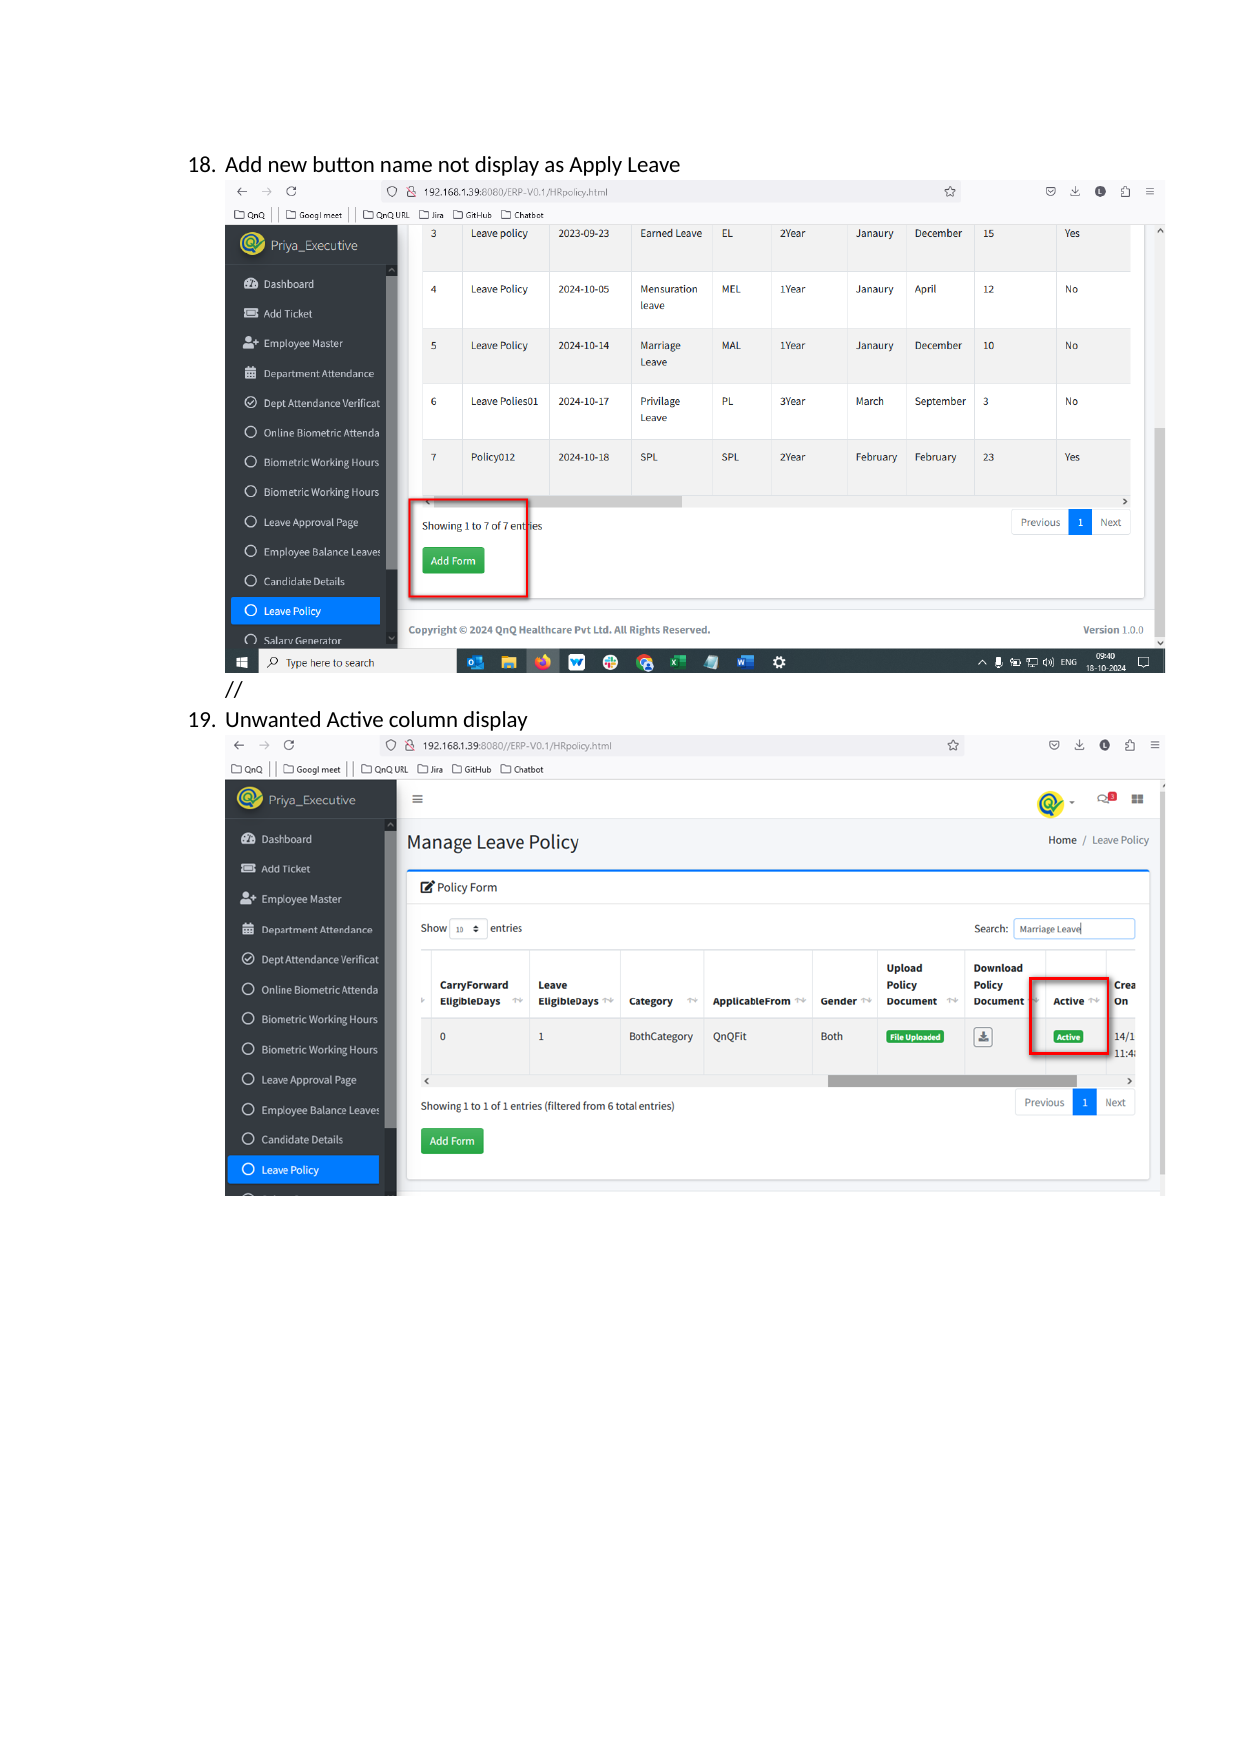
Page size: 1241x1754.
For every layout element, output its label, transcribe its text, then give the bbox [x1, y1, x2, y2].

picture [225, 735, 1166, 1196]
picture [225, 180, 1166, 673]
